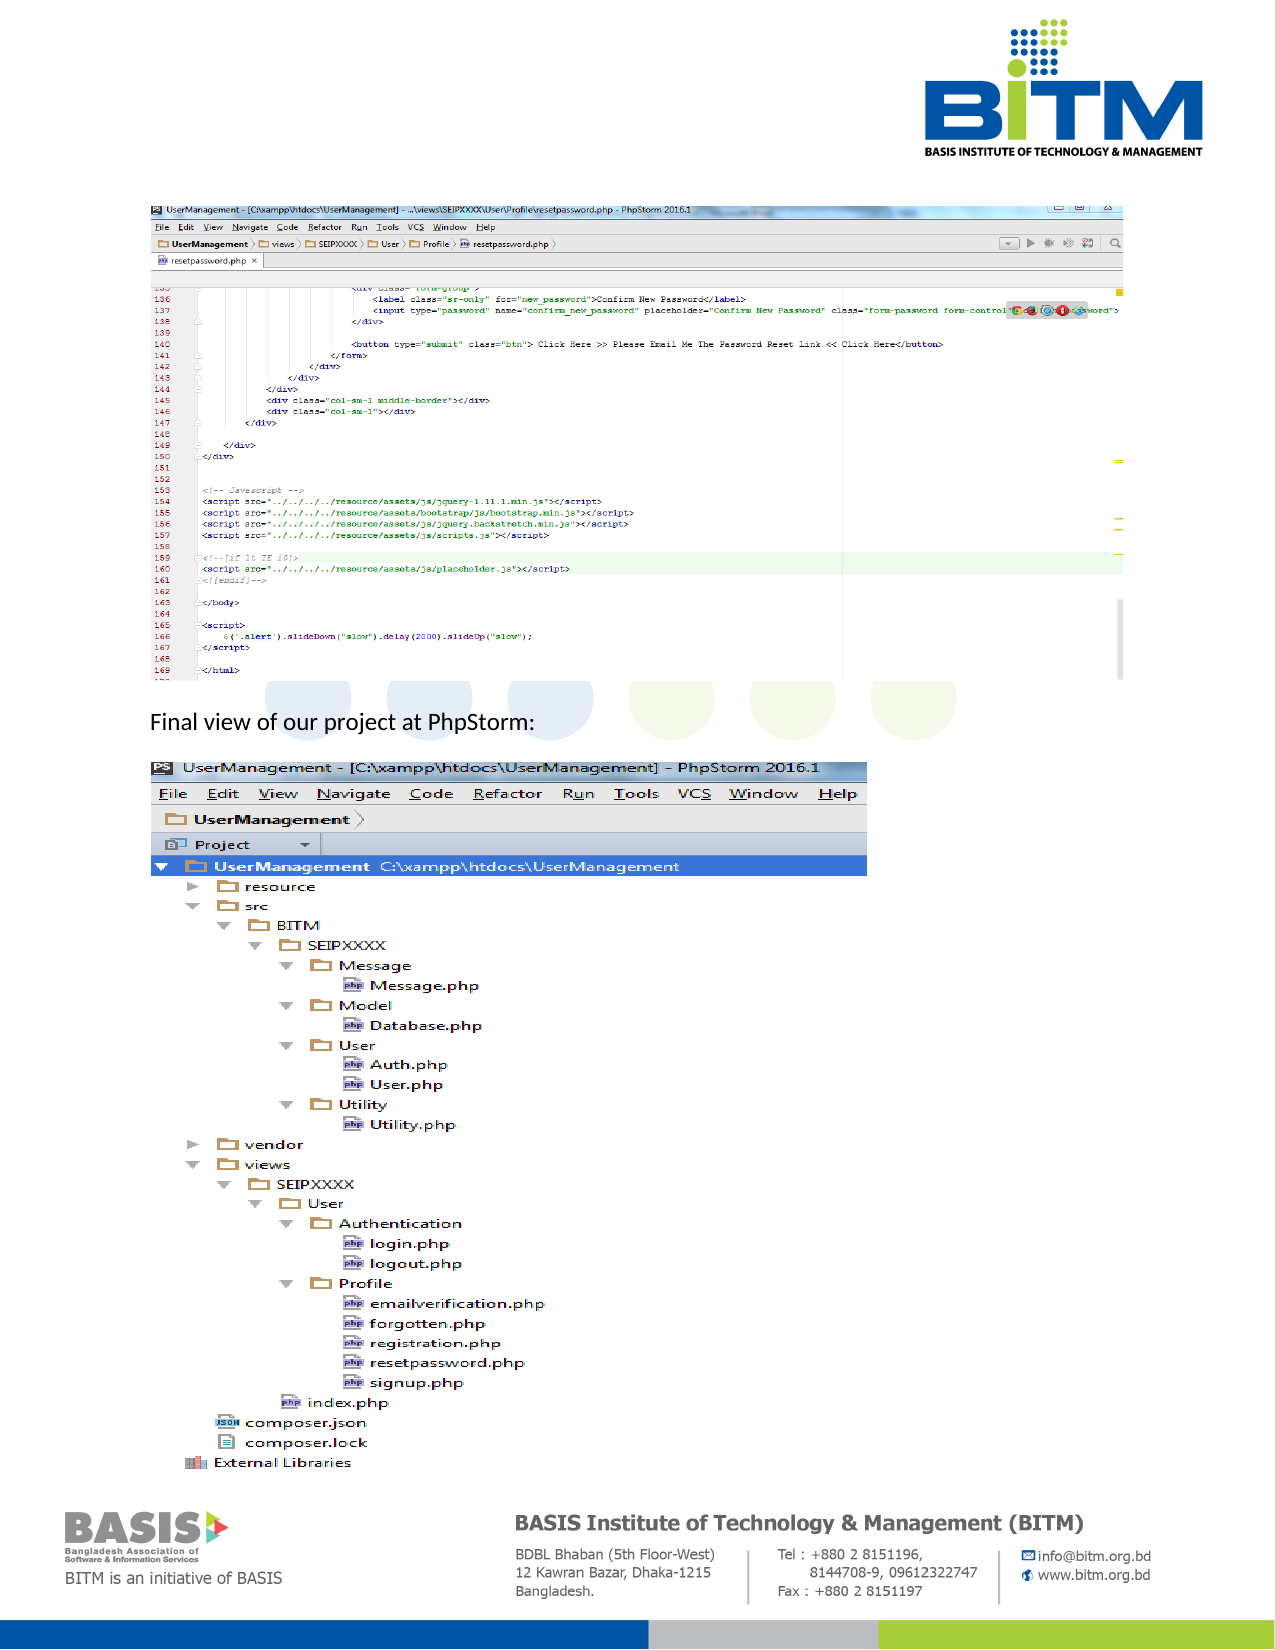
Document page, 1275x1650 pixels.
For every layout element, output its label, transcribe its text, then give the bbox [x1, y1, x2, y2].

text Final view of our project at PhpStorm: [150, 706, 1125, 736]
picture [0, 0, 1275, 1649]
